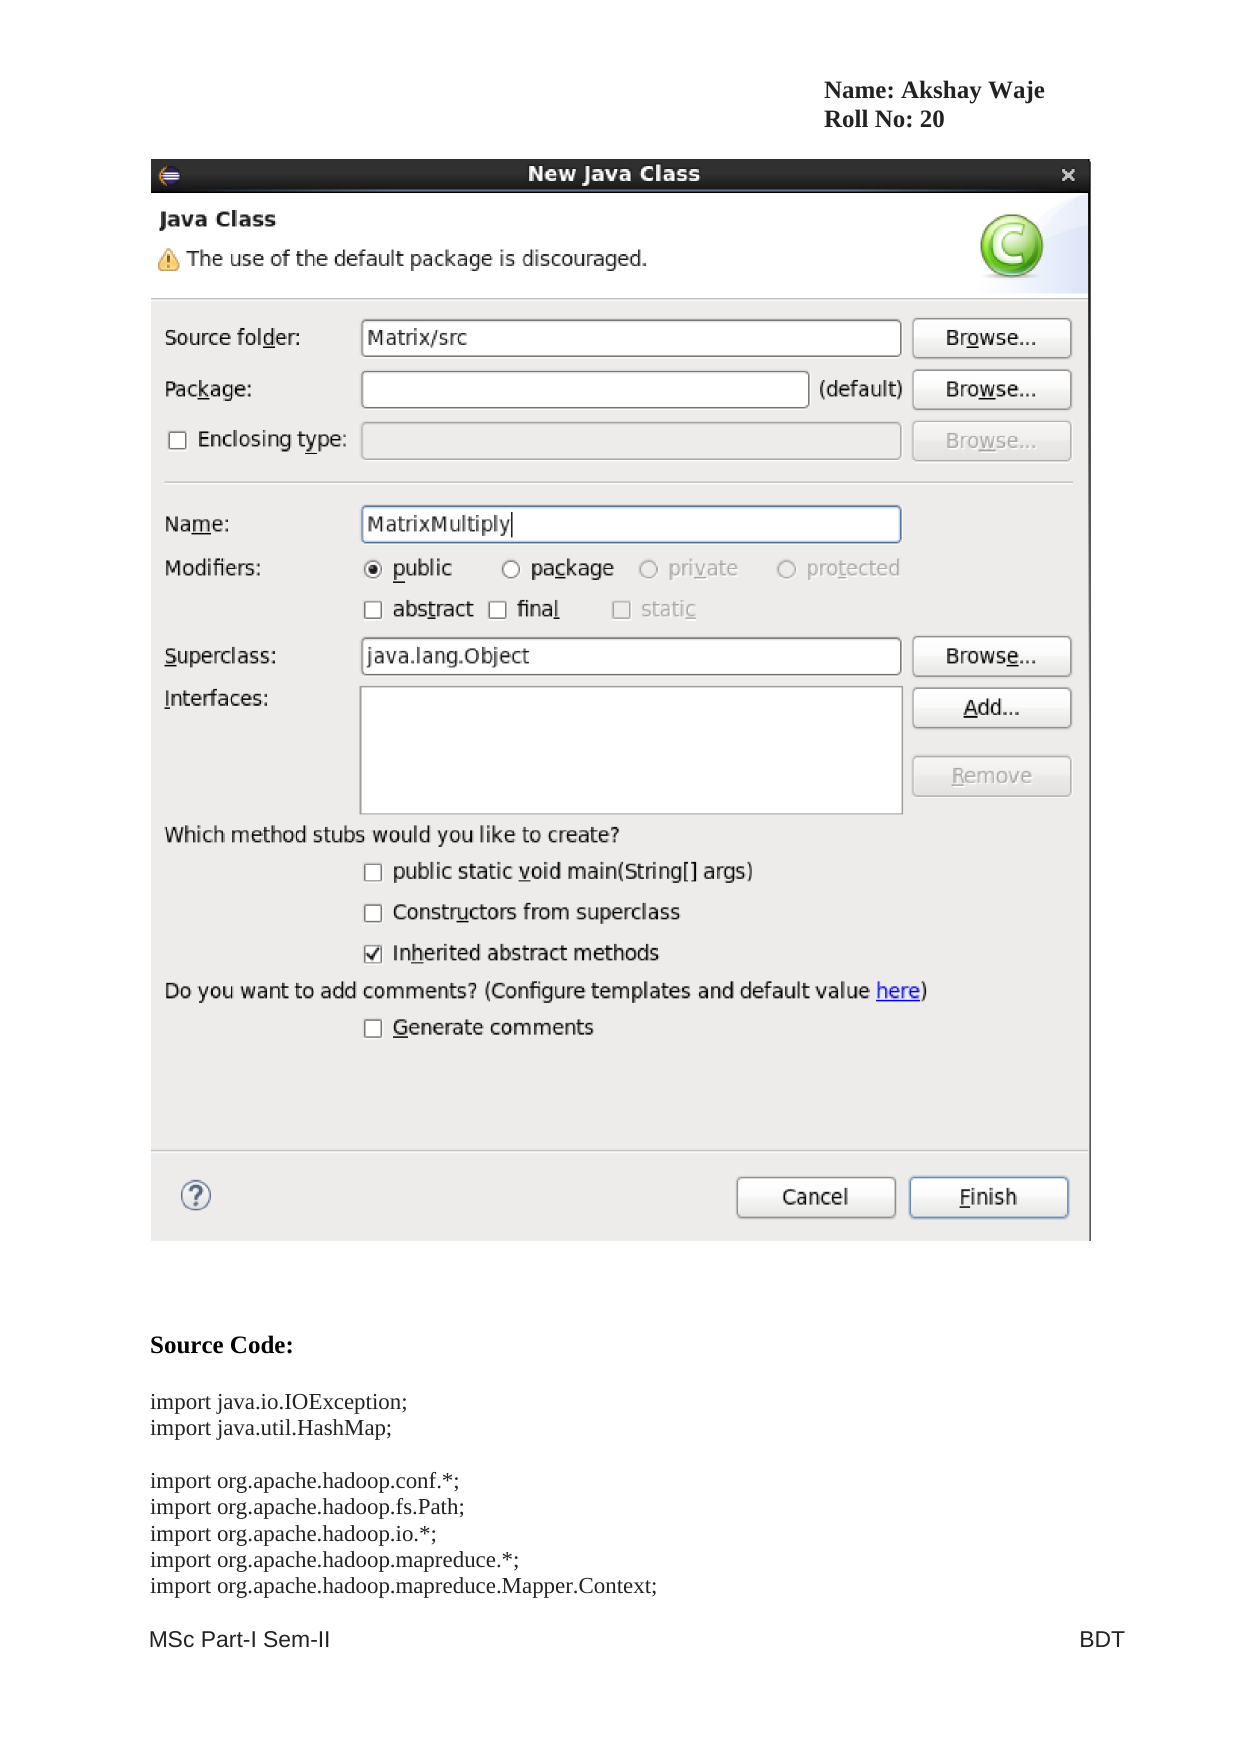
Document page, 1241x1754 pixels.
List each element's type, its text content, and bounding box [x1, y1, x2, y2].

picture [150, 158, 1091, 1241]
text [150, 1388, 1090, 1599]
text Source Code: [150, 1330, 1090, 1358]
